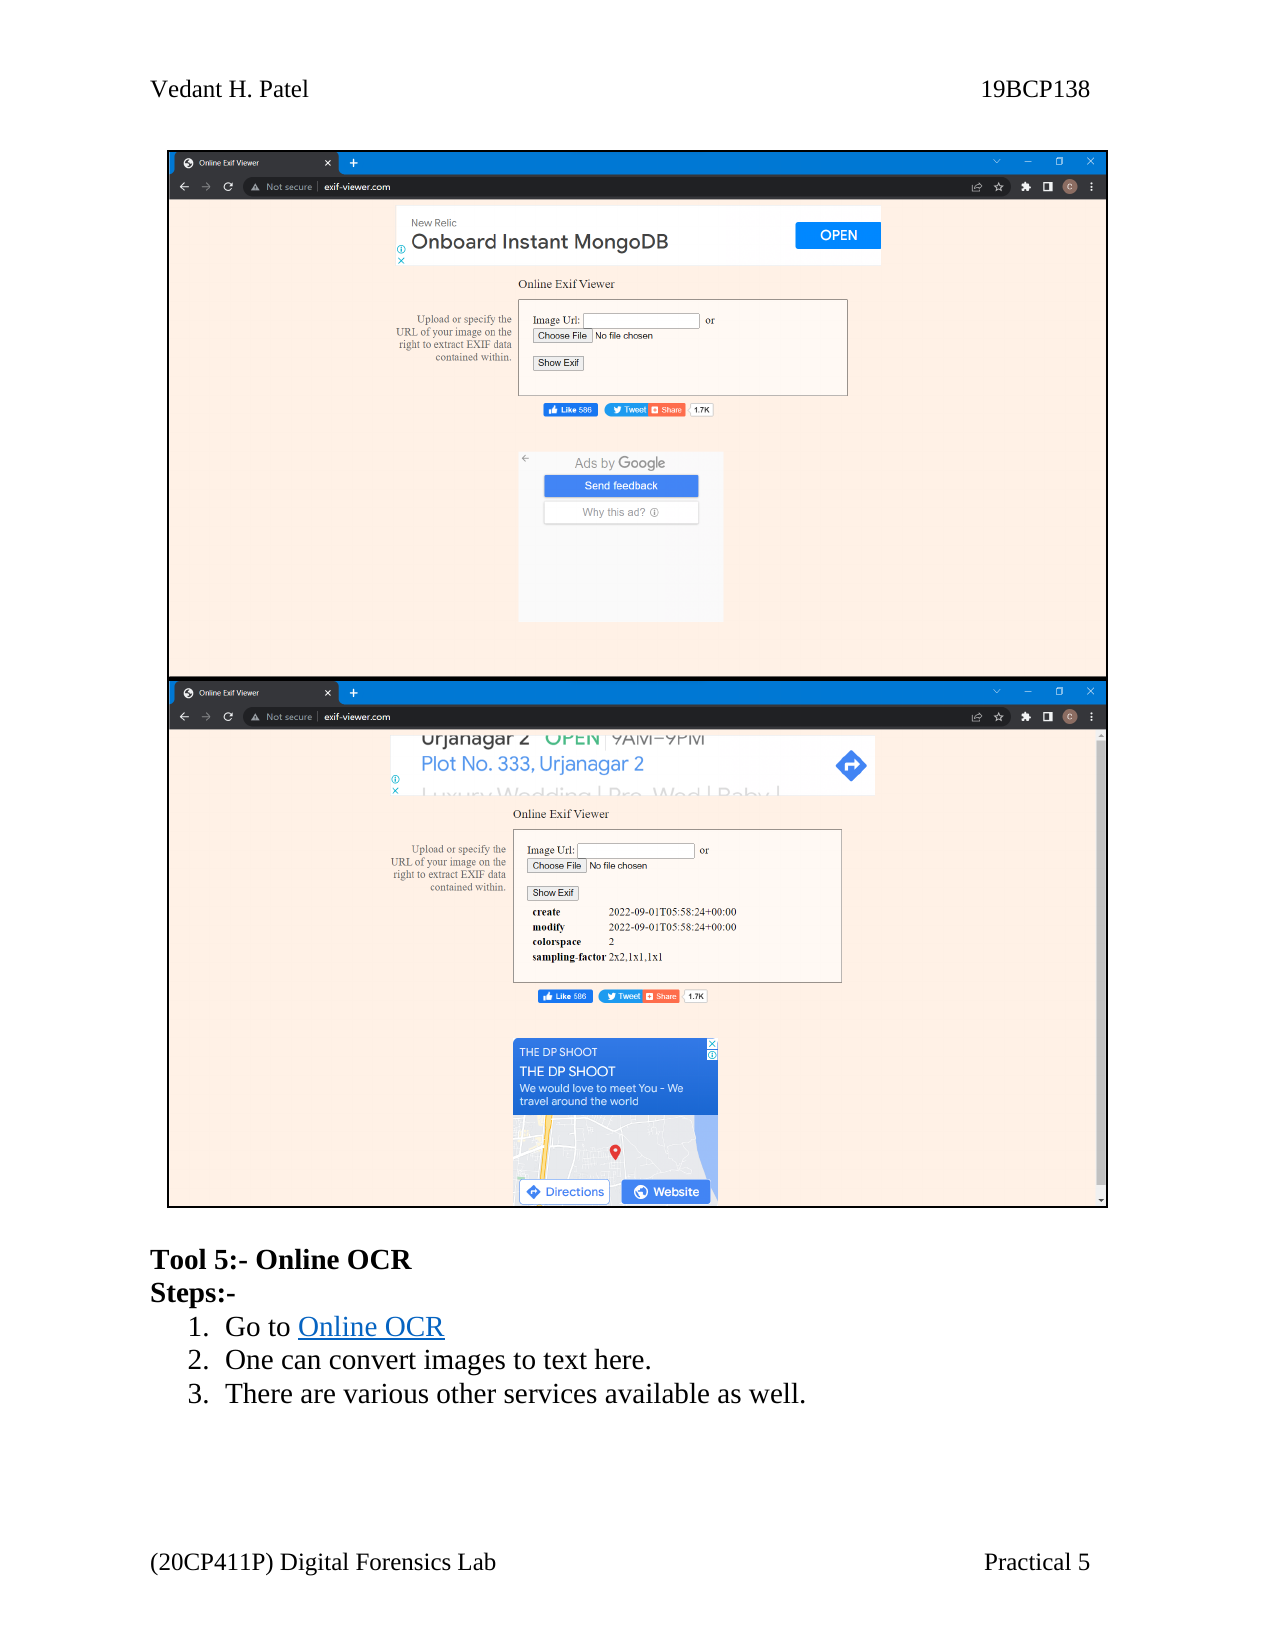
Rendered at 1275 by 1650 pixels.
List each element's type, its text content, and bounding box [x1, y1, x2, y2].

picture [169, 681, 1106, 1206]
list There are various other services available as well. [187, 1376, 1125, 1409]
text Steps:- [150, 1275, 1125, 1309]
list Go to Online OCR [187, 1309, 1125, 1342]
list One can convert images to text here. [187, 1342, 1125, 1376]
text Tool 5:- Online OCR [150, 1242, 1125, 1275]
picture [169, 152, 1106, 677]
